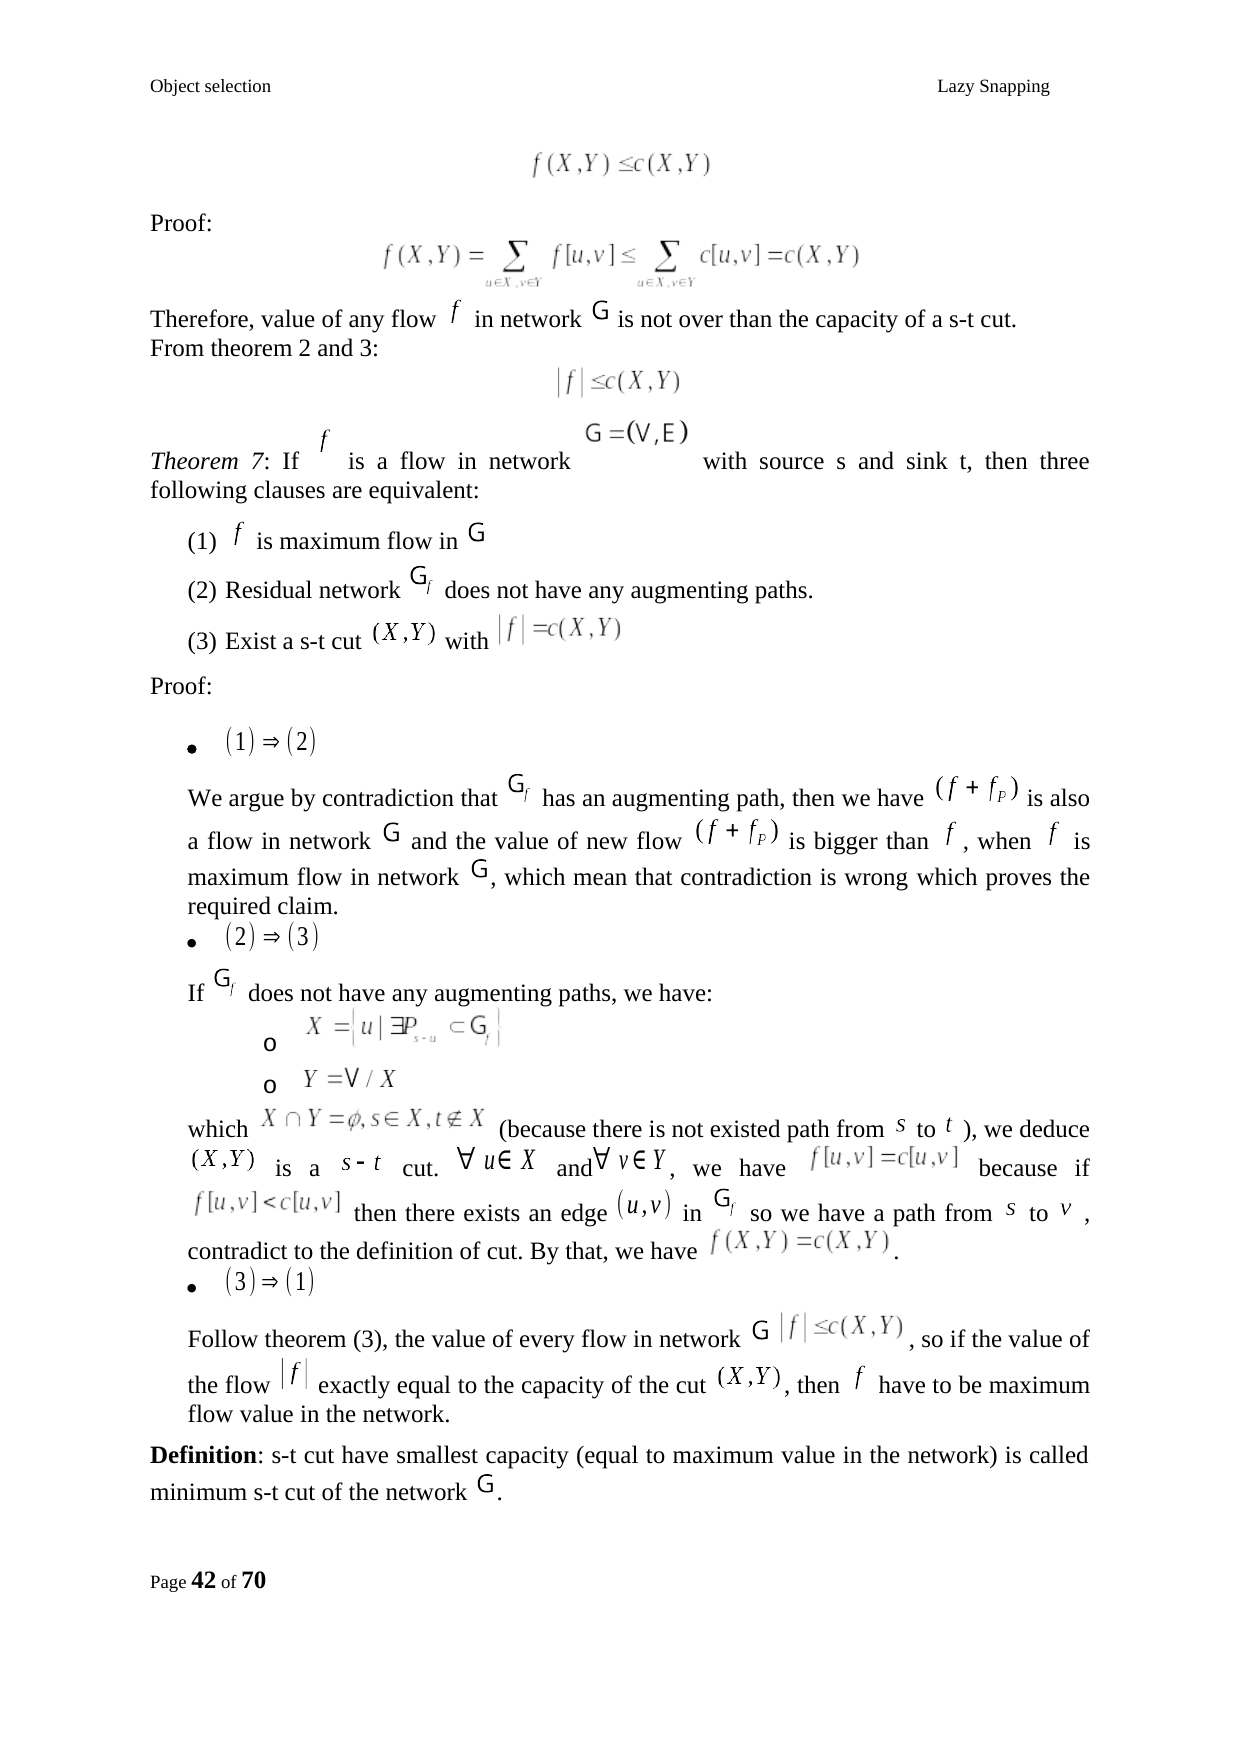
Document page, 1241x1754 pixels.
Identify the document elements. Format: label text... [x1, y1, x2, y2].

list is maximum flow in [187, 516, 1090, 554]
text Follow theorem (3), the value of every flow in network , so if the value of the flow exactly equal to the capacity of the cut , then have to be maximum flow value in the network. [187, 1306, 1090, 1428]
text Definition: s-t cut have smallest capacity (equal to maximum value in the network) is called minimum s-t cut of the network . [150, 1440, 1090, 1506]
text Proof: [150, 208, 1090, 237]
text We argue by contradiction that has an augmenting path, then we have is also a flow in network and the value of new flow is bigger than , when is maximum flow in network , which mean that contradiction is wrong which proves the required claim. [187, 767, 1090, 920]
list Exist a s-t cut with [187, 608, 1090, 654]
text Theorem 7: If is a flow in network with source s and sink t, then three following clauses are equivalent: [150, 415, 1090, 504]
list Residual network does not have any augmenting paths. [187, 559, 1090, 604]
text Proof: [150, 671, 1090, 700]
text From theorem 2 and 3: [150, 333, 1090, 361]
text If does not have any augmenting paths, we have: [187, 961, 1090, 1006]
text Therefore, value of any flow in network is not over than the capacity of a s-t cut. [150, 294, 1090, 333]
text which (because there is not existed path from to ), we deduce is a cut. and, we have because if then there exists an edge in so we have a path from to , contradict to the definition of cut. By that, we have . [187, 1105, 1090, 1264]
